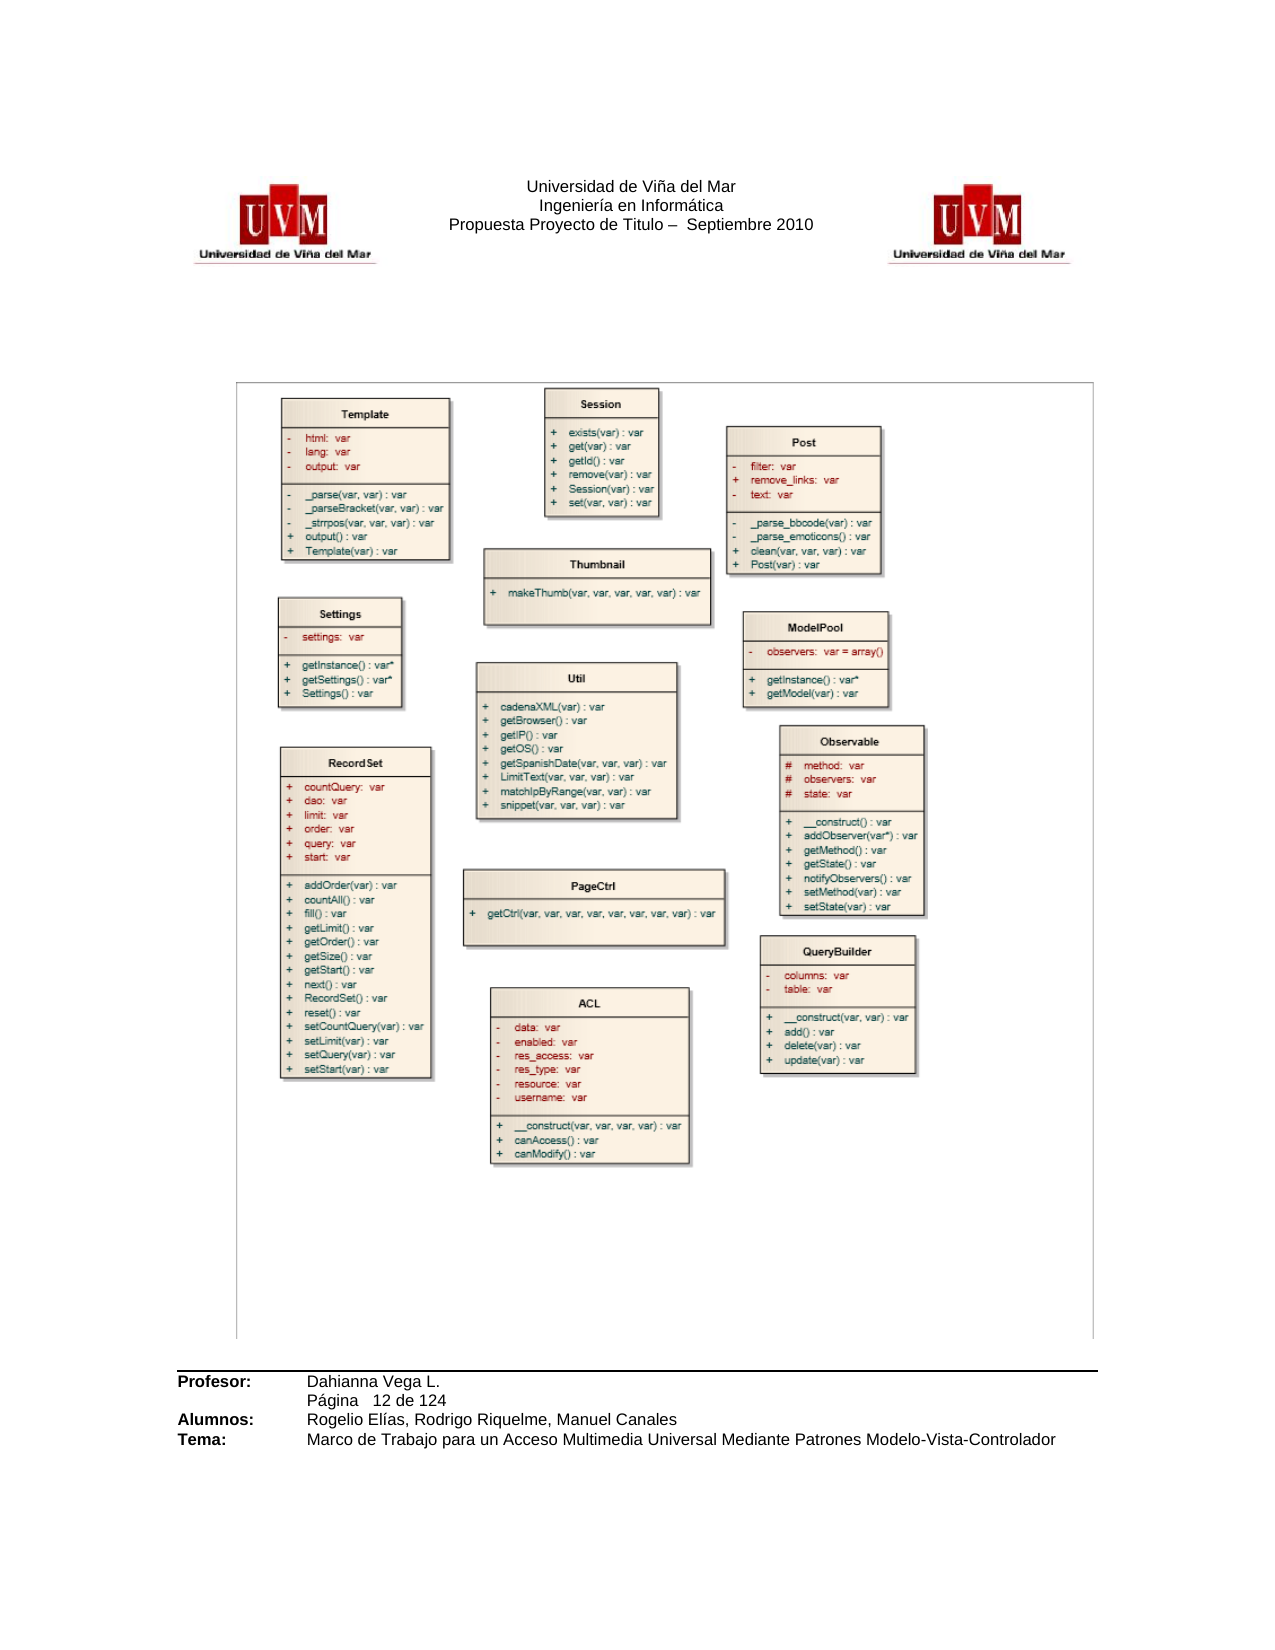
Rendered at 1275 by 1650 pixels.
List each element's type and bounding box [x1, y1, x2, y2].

picture [177, 176, 390, 267]
picture [871, 176, 1084, 267]
picture [200, 346, 1121, 1339]
